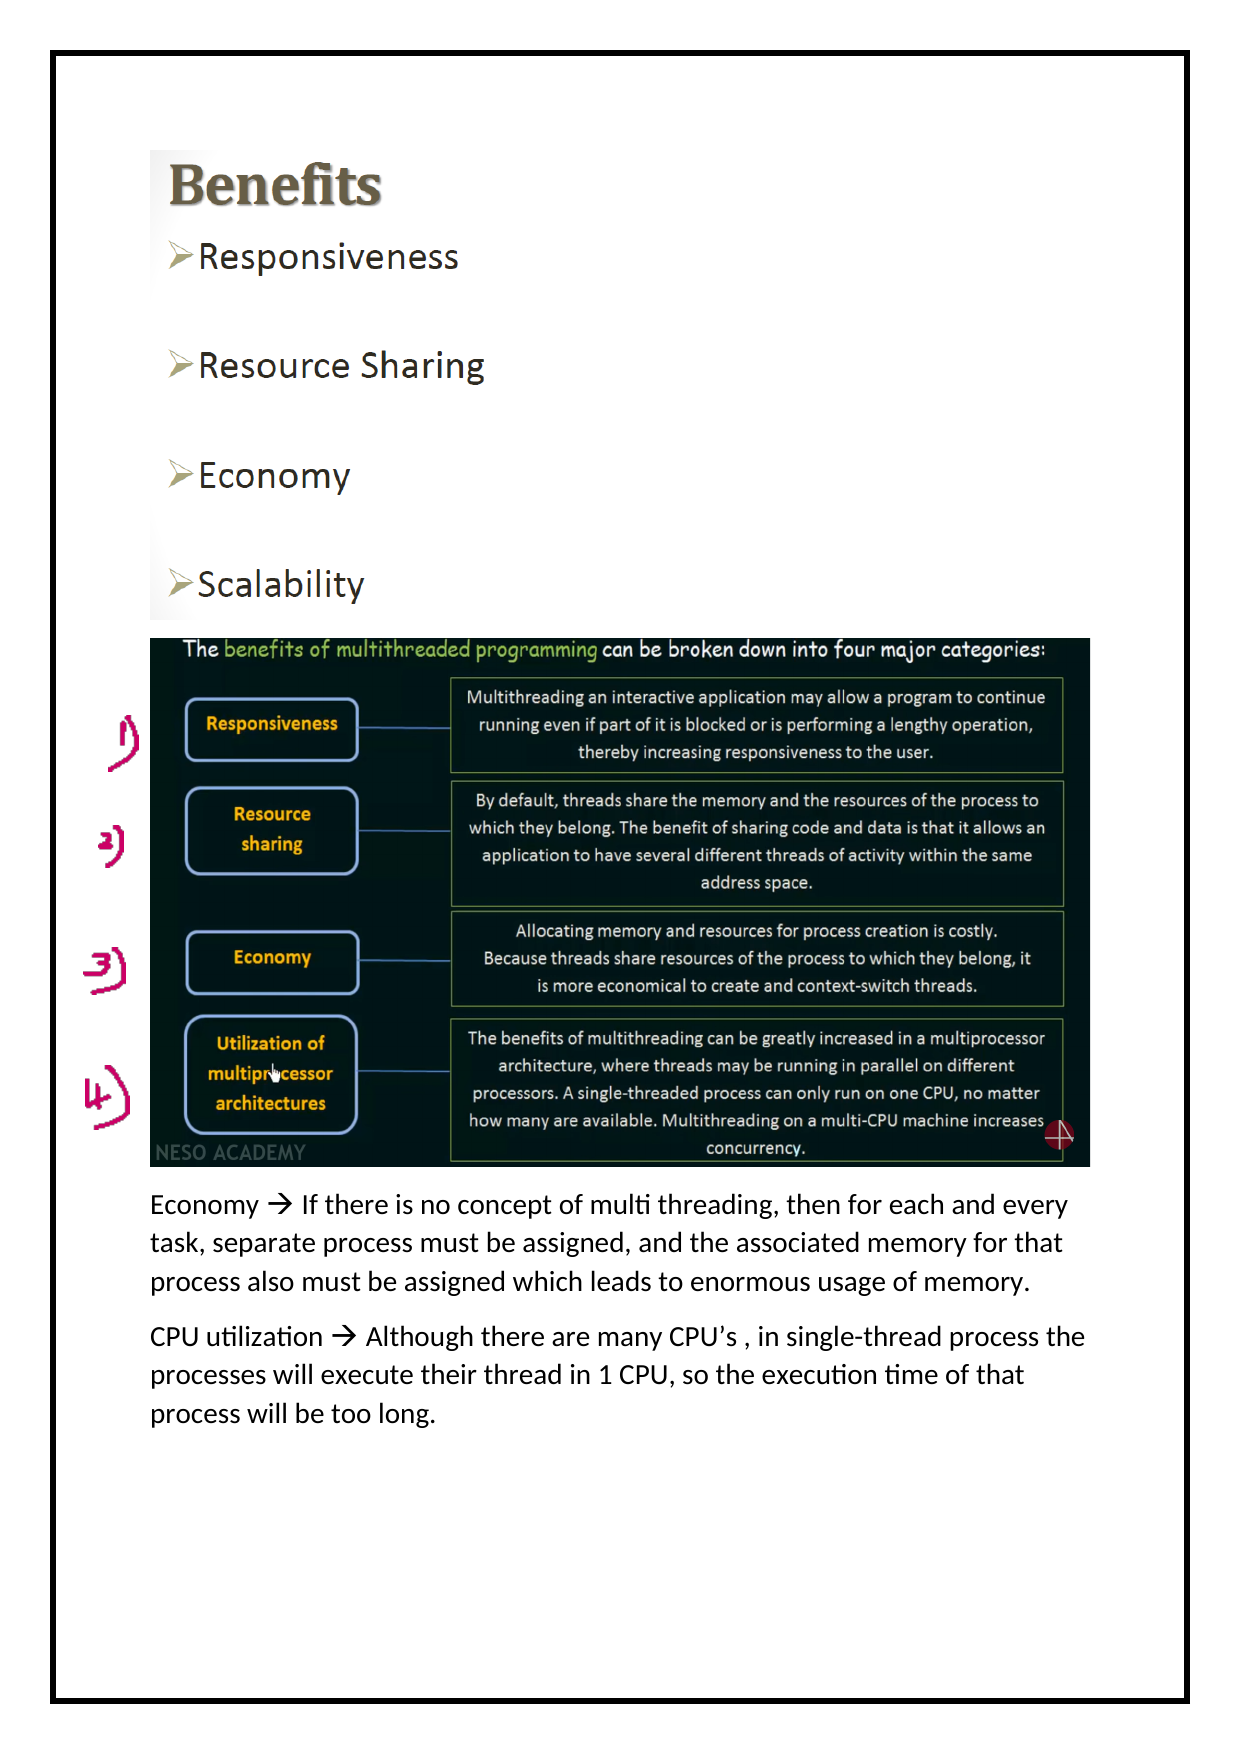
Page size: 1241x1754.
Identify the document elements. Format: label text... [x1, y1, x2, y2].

picture [83, 947, 126, 995]
picture [85, 1065, 130, 1130]
picture [150, 638, 1091, 1167]
picture [150, 150, 499, 620]
picture [98, 825, 124, 868]
text Economy If there is no concept of multi threading, then for each and every task, separate process must be assigned, and the associated memory for that process also must be assigned which leads to enormous usage of memory. [150, 1186, 1090, 1298]
text CPU utilization Although there are many CPU’s , in single-thread process the processes will execute their thread in 1 CPU, so the execution time of that process will be too long. [150, 1318, 1090, 1430]
picture [108, 715, 139, 772]
